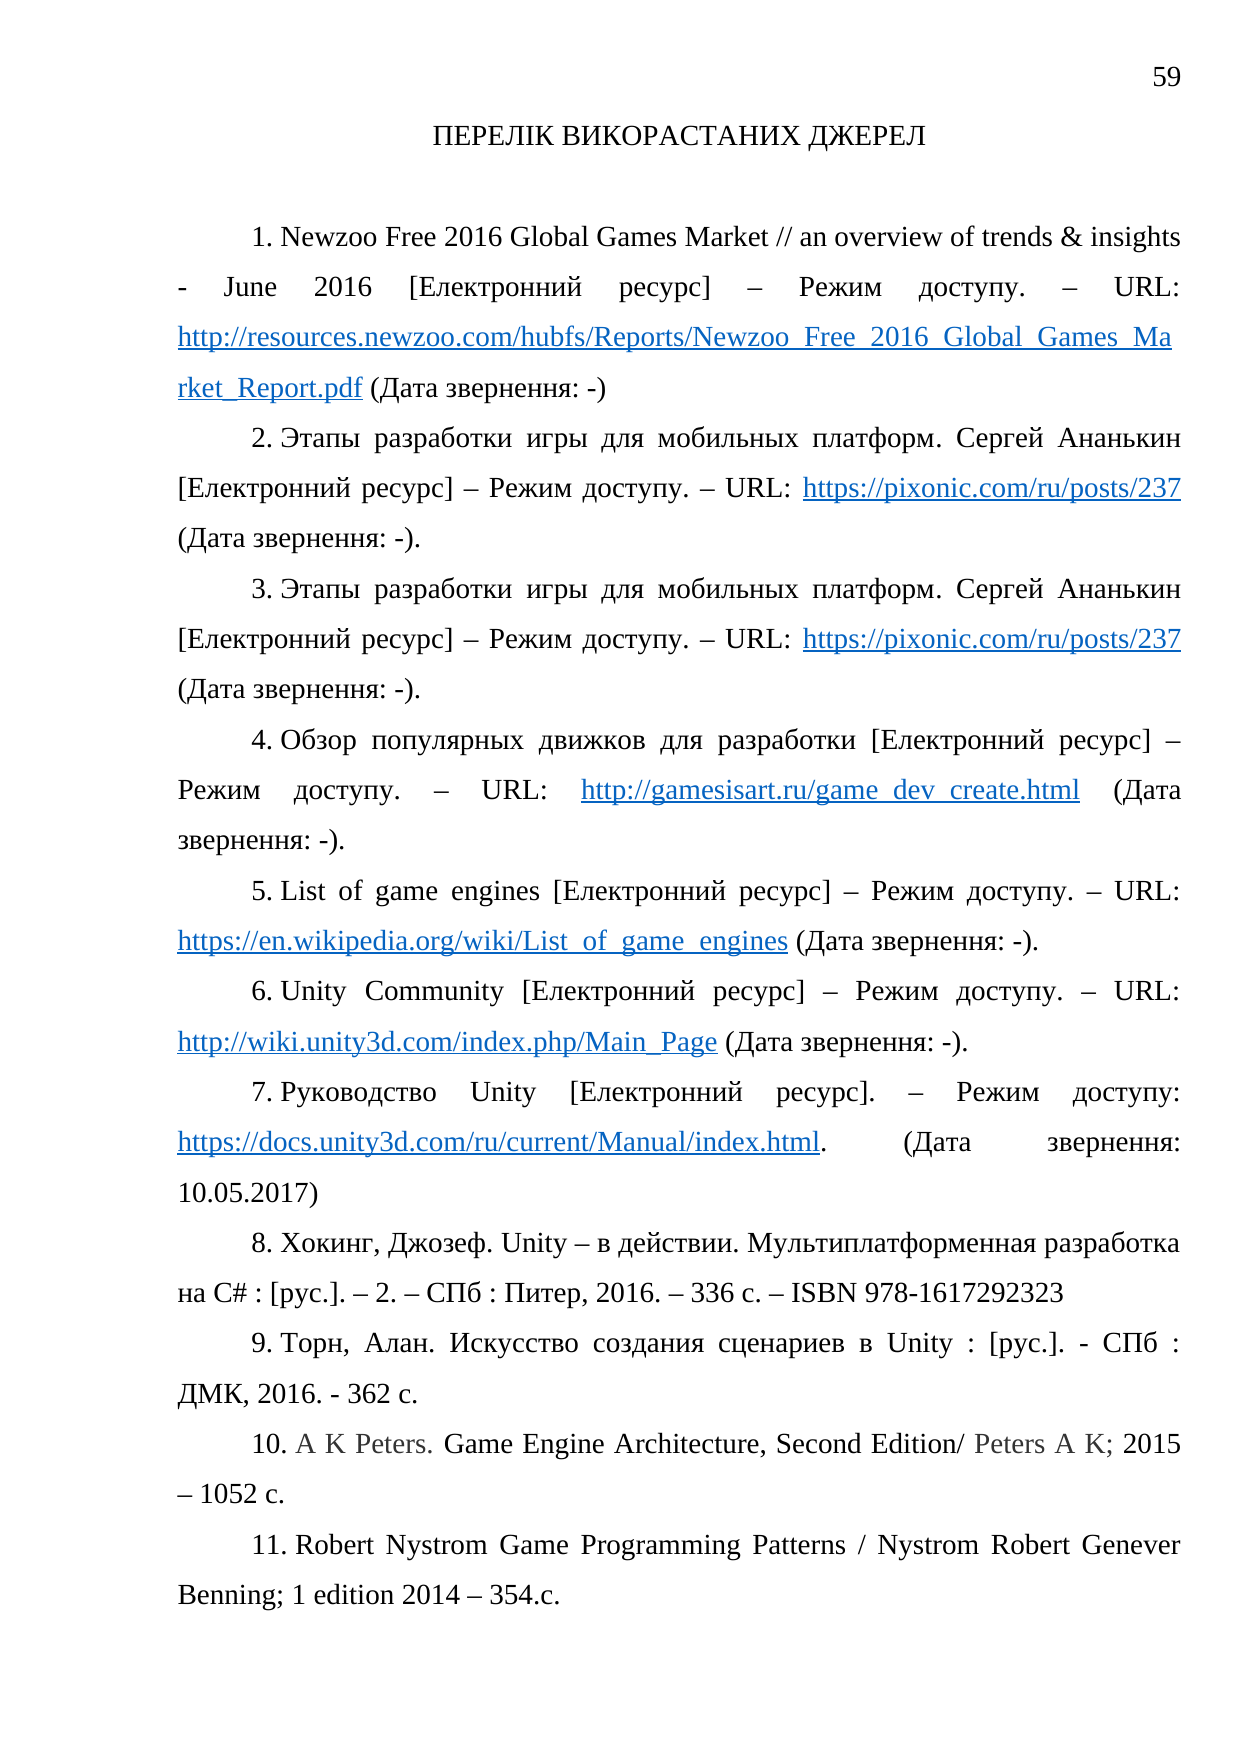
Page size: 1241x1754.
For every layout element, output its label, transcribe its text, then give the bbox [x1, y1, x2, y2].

list Торн, Алан. Искусство создания сценариев в Unity : [рус.]. - СПб : ДМК, 2016. - 362 с. [177, 1326, 1181, 1409]
subtitle Перелік викорастаних джерел [177, 118, 1181, 152]
list Robert Nystrom Game Programming Patterns / Nystrom Robert Genever Benning; 1 edition 2014 – 354.с. [177, 1527, 1181, 1611]
list Этапы разработки игры для мобильных платформ. Сергей Ананькин [Електронний ресурс] – Режим доступу. – URL: https://pixonic.com/ru/posts/237 (Дата звернення: -). [177, 571, 1181, 705]
list A K Peters. Game Engine Architecture, Second Edition/ Peters A K; 2015 – 1052 с. [177, 1426, 1181, 1510]
list Обзор популярных движков для разработки [Електронний ресурс] – Режим доступу. – URL: http://gamesisart.ru/game_dev_create.html (Дата звернення: -). [177, 722, 1181, 856]
list Руководство Unity [Електронний ресурс]. – Режим доступу: https://docs.unity3d.com/ru/current/Manual/index.html. (Дата звернення: 10.05.2017) [177, 1074, 1181, 1208]
list Unity Community [Електронний ресурс] – Режим доступу. – URL: http://wiki.unity3d.com/index.php/Main_Page (Дата звернення: -). [177, 973, 1181, 1057]
list Хокинг, Джозеф. Unity – в действии. Мультиплатформенная разработка на C# : [рус.]. – 2. – СПб : Питер, 2016. – 336 с. – ISBN 978-1617292323 [177, 1225, 1181, 1309]
list List of game engines [Електронний ресурс] – Режим доступу. – URL: https://en.wikipedia.org/wiki/List_of_game_engines (Дата звернення: -). [177, 873, 1181, 957]
list Newzoo Free 2016 Global Games Market // an overview of trends & insights - June 2016 [Електронний ресурс] – Режим доступу. – URL: http://resources.newzoo.com/hubfs/Reports/Newzoo_Free_2016_Global_Games_Market_Report.pdf (Дата звернення: -) [177, 219, 1181, 403]
list Этапы разработки игры для мобильных платформ. Сергей Ананькин [Електронний ресурс] – Режим доступу. – URL: https://pixonic.com/ru/posts/237 (Дата звернення: -). [177, 420, 1181, 554]
